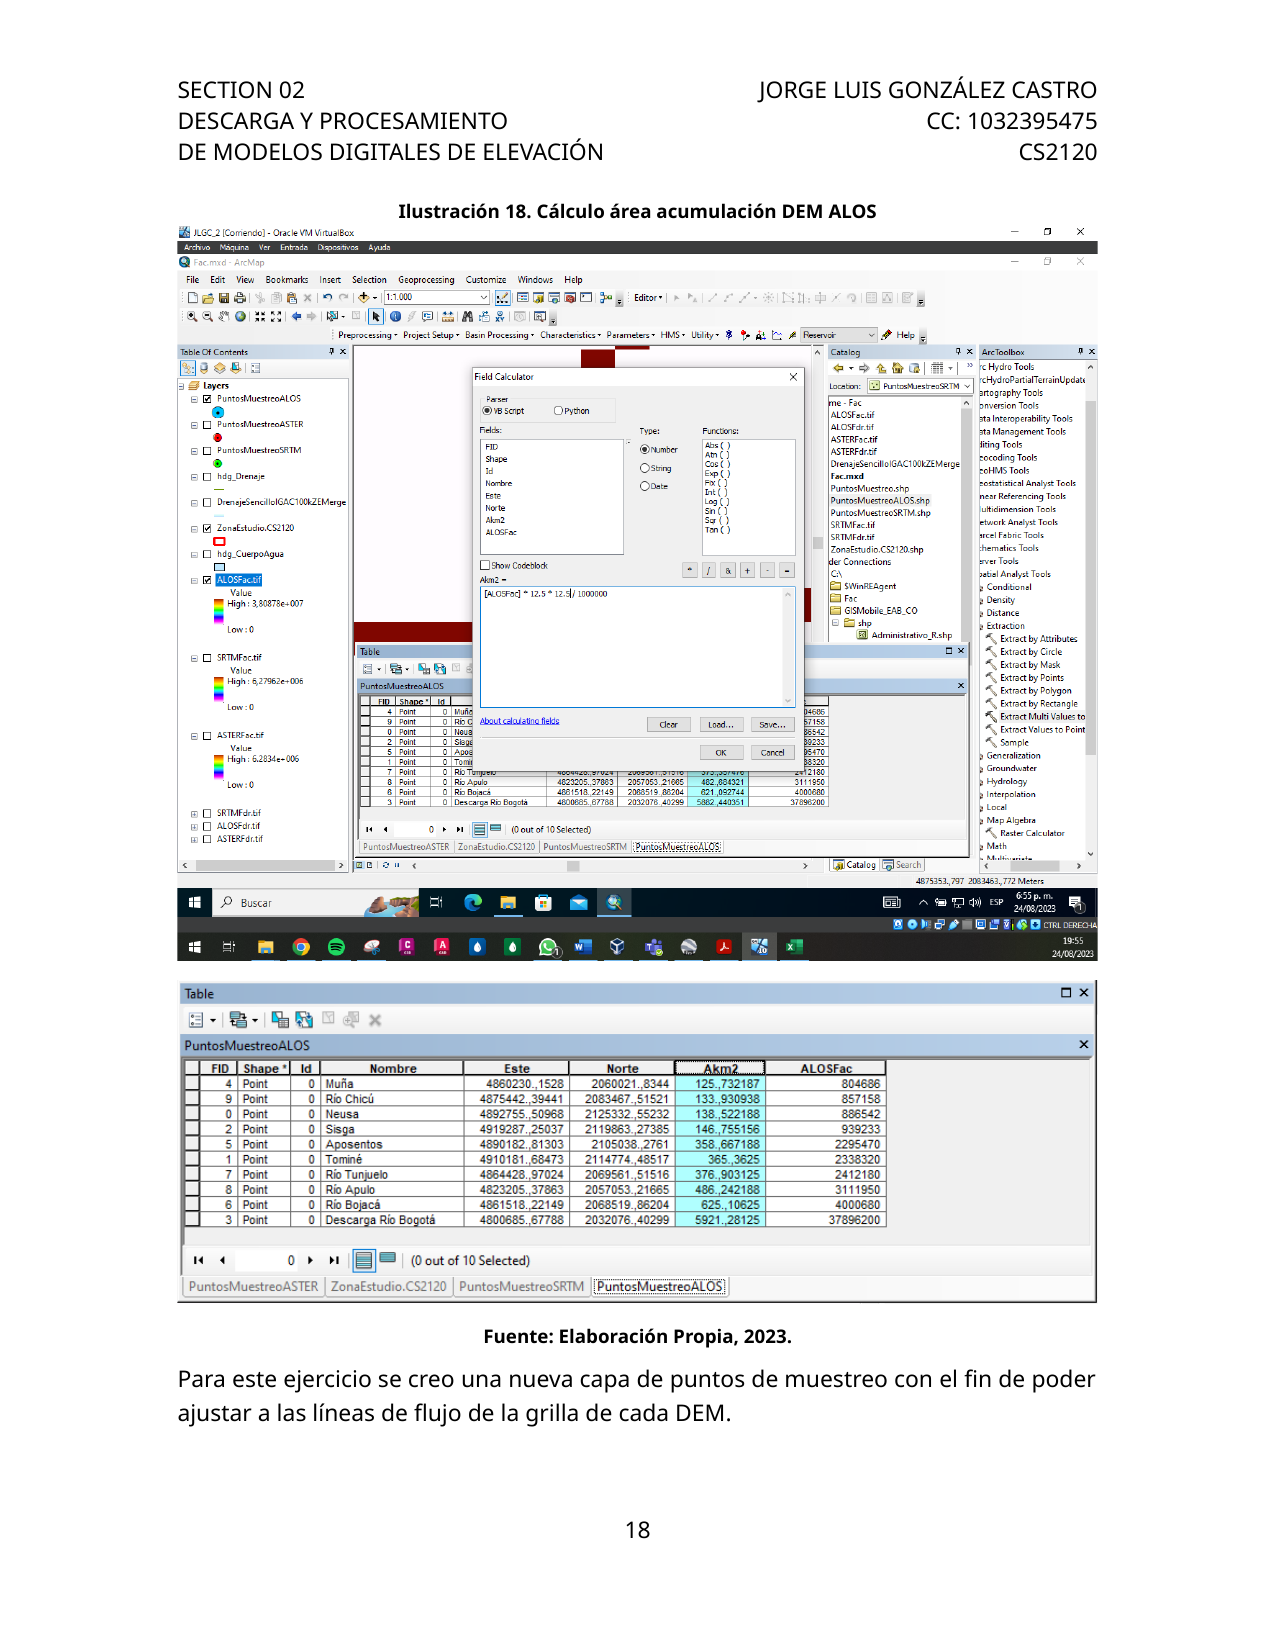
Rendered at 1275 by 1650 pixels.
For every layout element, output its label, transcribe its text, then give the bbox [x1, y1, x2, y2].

text Fuente: Elaboración Propia, 2023. [177, 1323, 1098, 1349]
picture [177, 224, 1098, 961]
picture [177, 980, 1098, 1304]
text Para este ejercicio se creo una nueva capa de puntos de muestreo con el fin de poder ajustar a las líneas de flujo de la grilla de cada DEM. [177, 1363, 1098, 1428]
